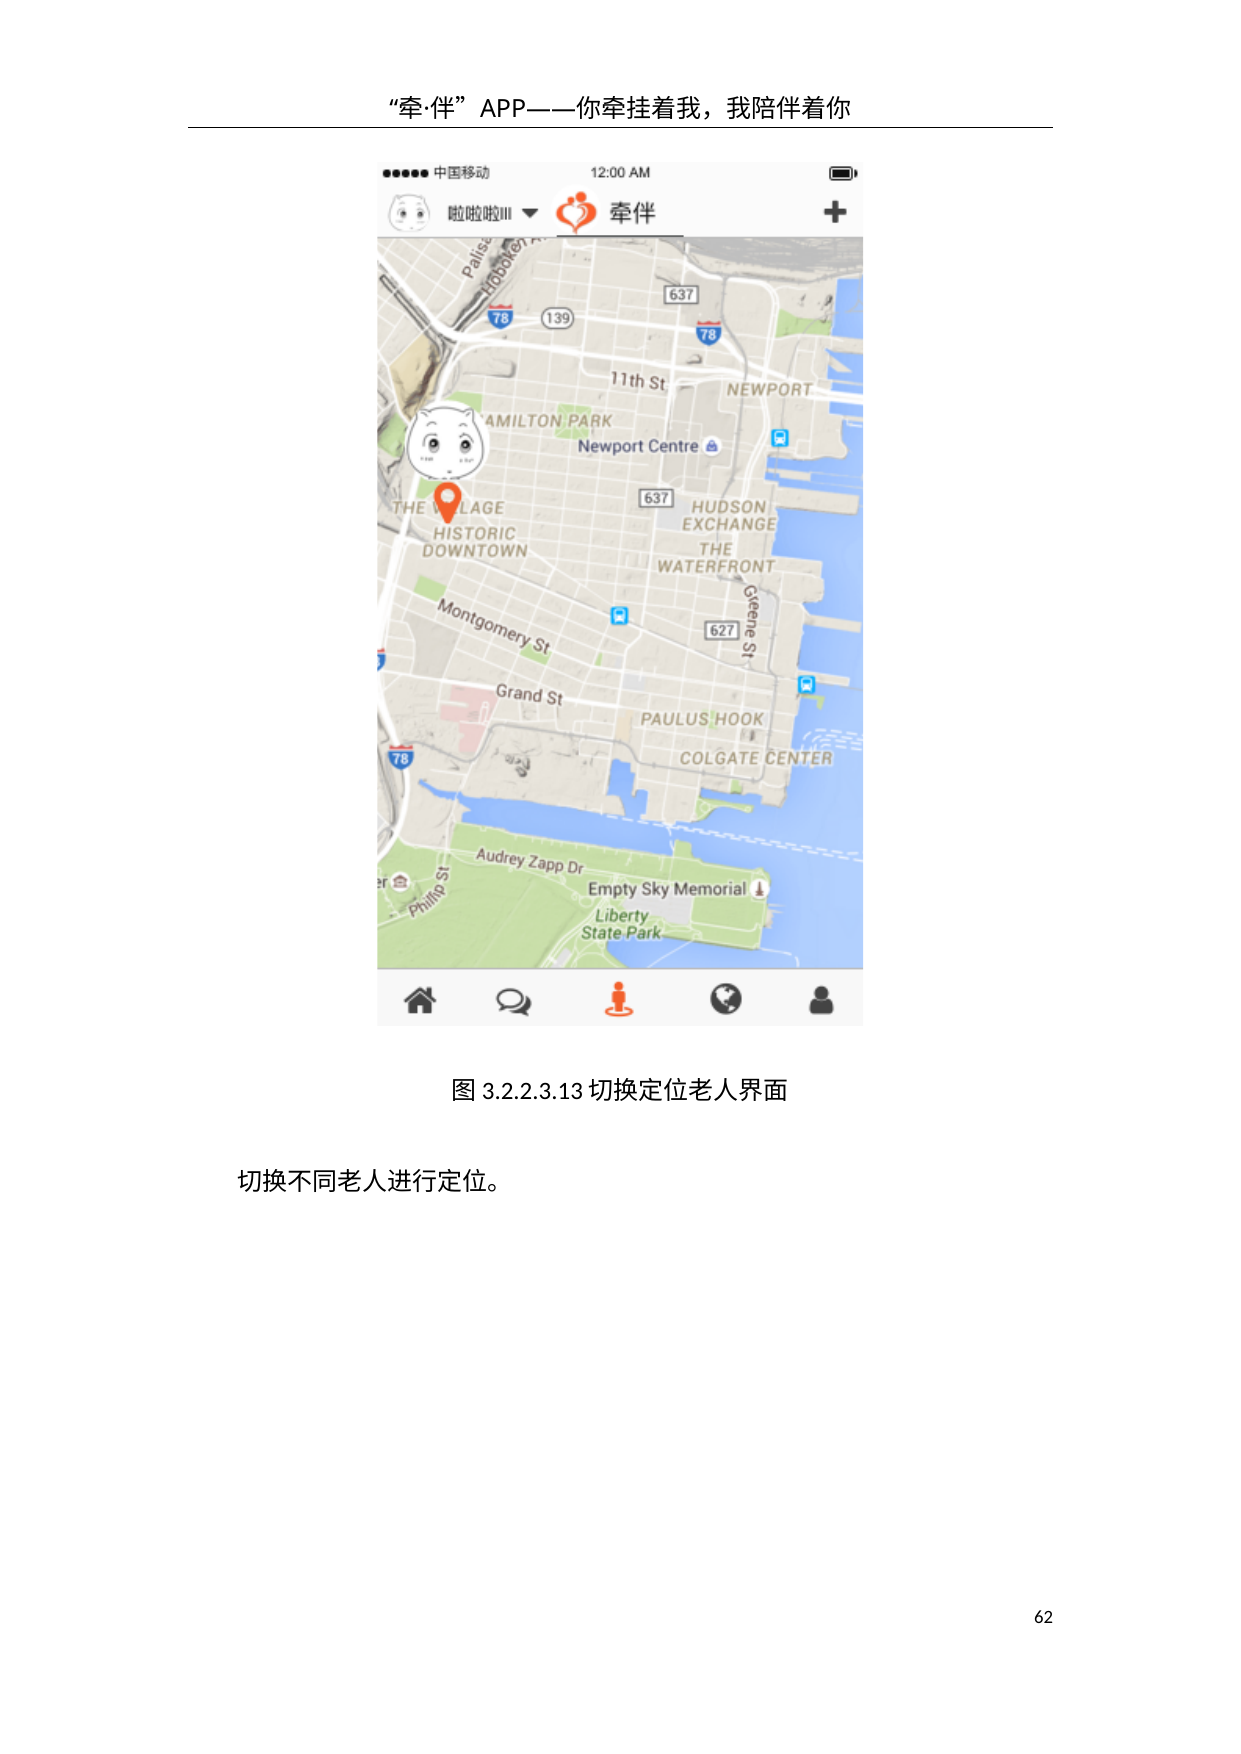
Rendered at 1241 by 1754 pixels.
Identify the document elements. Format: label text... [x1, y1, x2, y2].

text 切换不同老人进行定位。 [187, 1147, 1053, 1212]
picture [377, 162, 864, 1026]
text 图3.2.2.3.13 切换定位老人界面 [187, 1056, 1053, 1121]
